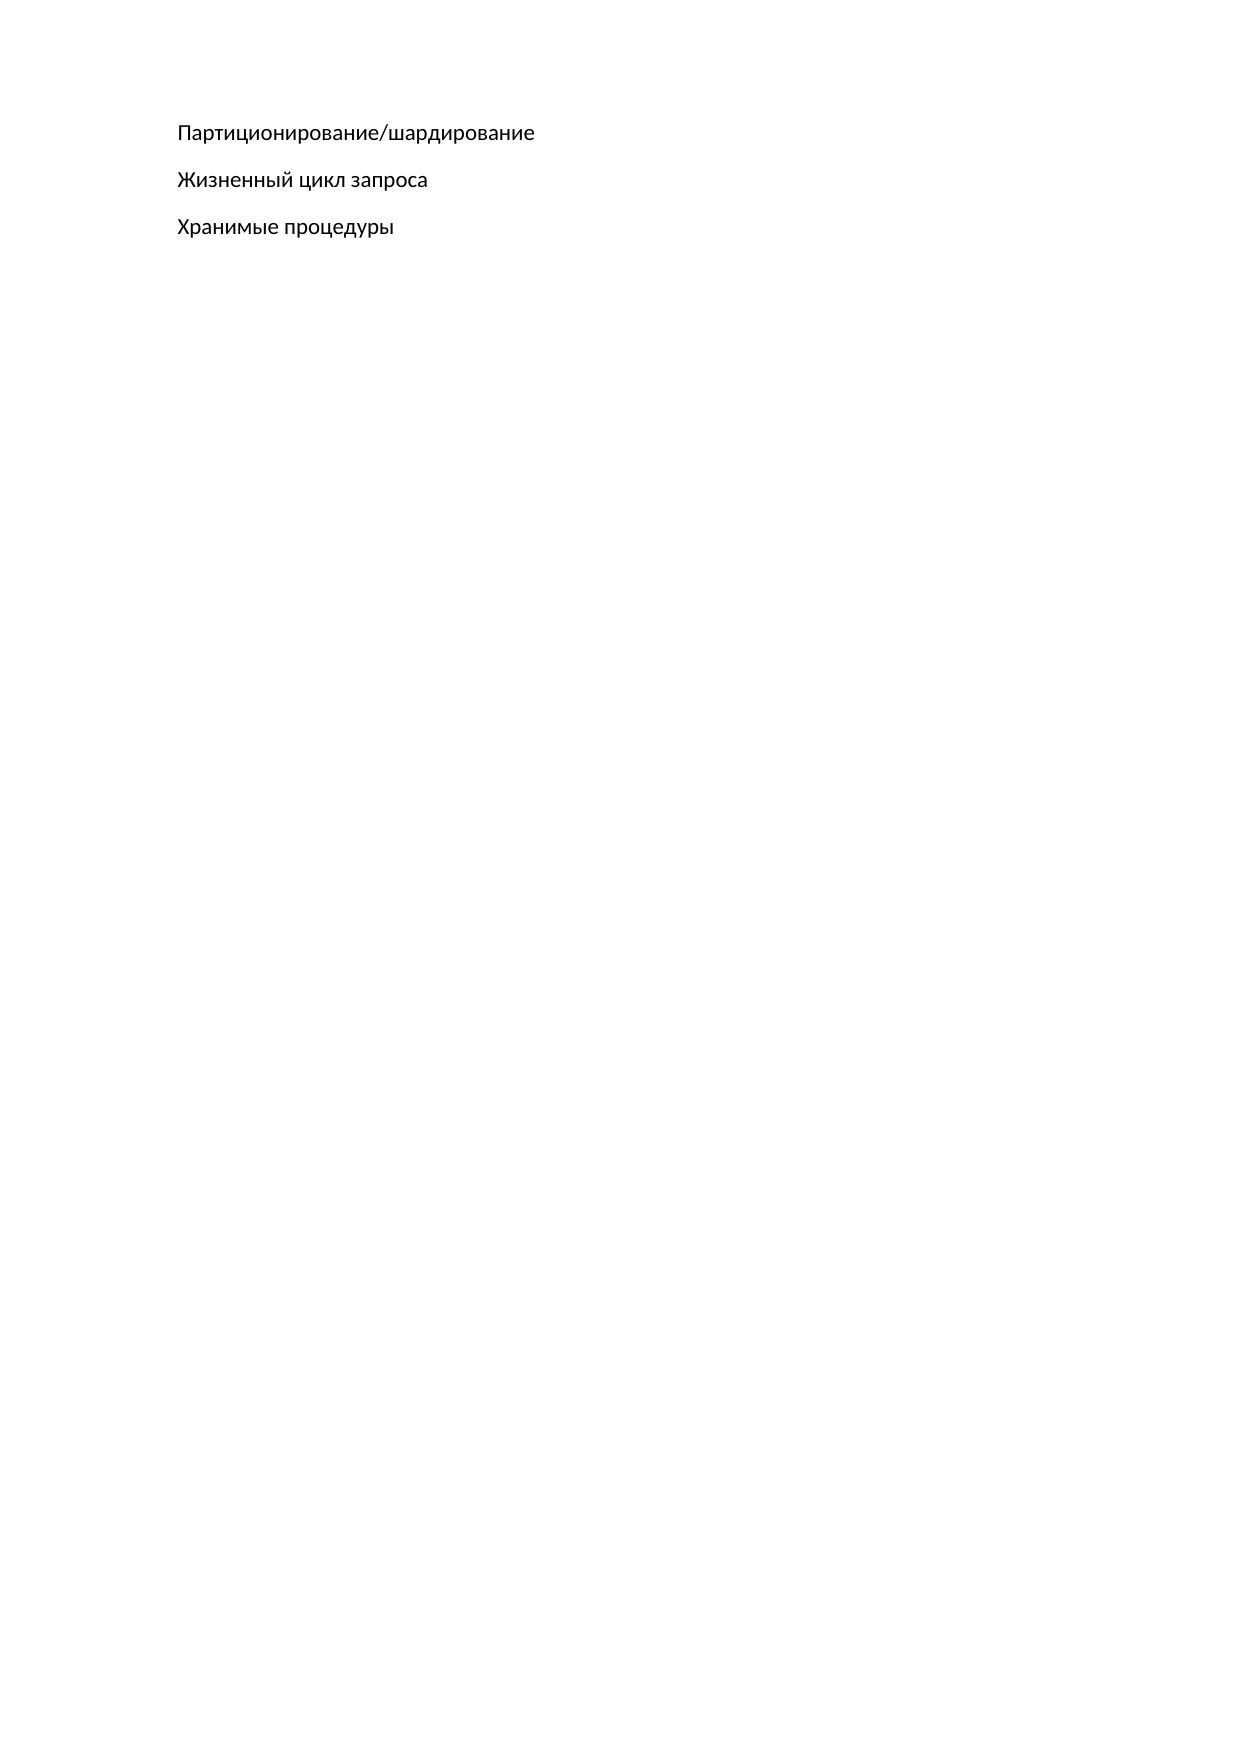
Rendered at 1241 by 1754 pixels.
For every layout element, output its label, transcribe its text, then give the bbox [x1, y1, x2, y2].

text Хранимые процедуры [177, 212, 1152, 240]
text Партиционирование/шардирование [177, 118, 1152, 146]
text Жизненный цикл запроса [177, 165, 1152, 193]
